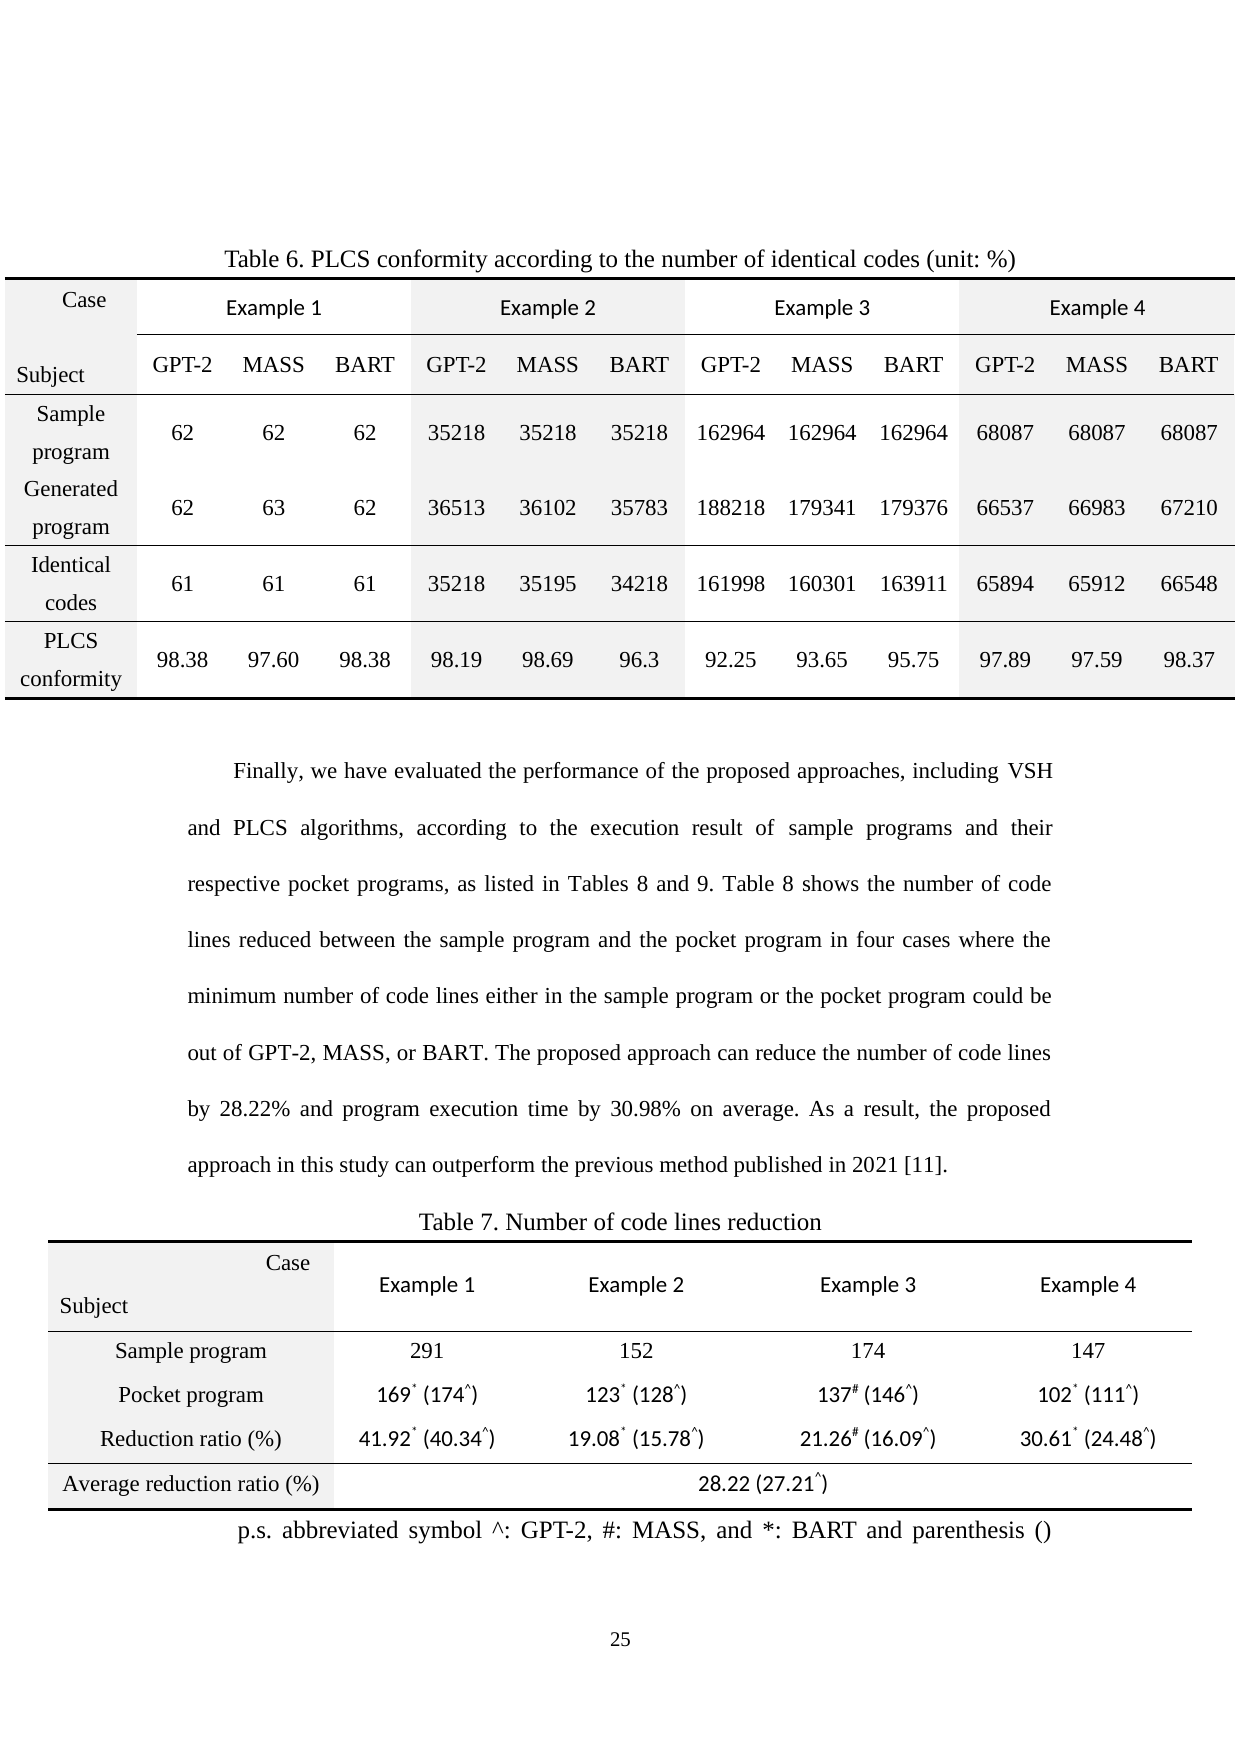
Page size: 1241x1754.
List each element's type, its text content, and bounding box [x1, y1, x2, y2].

table_cell 174 [752, 1332, 984, 1376]
table_header Case Subject [5, 280, 137, 394]
table_cell 162964 [776, 395, 868, 470]
table_cell 98.37 [1143, 622, 1235, 697]
table_cell 62 [137, 395, 228, 470]
text Finally, we have evaluated the performance of the proposed approaches, including VSH and PLCS algorithms, according to the execution result of sample programs and their respective pocket programs, as listed in Tables 8 and 9. Table 8 shows the number of code lines reduced between the sample program and the pocket program in four cases where the minimum number of code lines either in the sample program or the pocket program could be out of GPT-2, MASS, or BART. The proposed approach can reduce the number of code lines by 28.22% and program execution time by 30.98% on average. As a result, the proposed approach in this study can outperform the previous method published in 2021 [11]. [187, 752, 1053, 1183]
table_header Case Subject [48, 1243, 334, 1331]
table_cell 162964 [685, 395, 776, 470]
table_cell 68087 [959, 395, 1051, 470]
table_cell BART [868, 335, 959, 394]
table_cell 35218 [411, 546, 502, 621]
table_cell 152 [520, 1332, 752, 1376]
table_cell GPT-2 [685, 335, 776, 394]
table_cell 67210 [1143, 470, 1235, 545]
table_header Example 3 [752, 1243, 984, 1331]
table_cell 66537 [959, 470, 1051, 545]
table_cell Sample program [5, 395, 137, 470]
table_cell 61 [319, 546, 411, 621]
table_cell Generated program [5, 470, 137, 545]
table_cell MASS [502, 335, 593, 394]
table_cell MASS [776, 335, 868, 394]
table_header Example 3 [685, 280, 959, 334]
table_cell 169* (174^) [334, 1376, 520, 1419]
table_header Example 4 [959, 280, 1235, 334]
table_cell 188218 [685, 470, 776, 545]
table_cell 98.19 [411, 622, 502, 697]
table_cell 65894 [959, 546, 1051, 621]
table_cell 35195 [502, 546, 593, 621]
table_cell 62 [319, 395, 411, 470]
table_cell 137# (146^) [752, 1376, 984, 1419]
table_cell 34218 [593, 546, 685, 621]
table_cell 147 [984, 1332, 1192, 1376]
table_cell Average reduction ratio (%) [48, 1464, 334, 1508]
table_cell PLCS conformity [5, 622, 137, 697]
table_cell 97.89 [959, 622, 1051, 697]
table_cell 41.92* (40.34^) [334, 1419, 520, 1463]
table_cell 102* (111^) [984, 1376, 1192, 1419]
table_cell 97.60 [228, 622, 319, 697]
table_cell BART [593, 335, 685, 394]
table_header Example 2 [411, 280, 685, 334]
table_cell GPT-2 [959, 335, 1051, 394]
table_cell GPT-2 [137, 335, 228, 394]
table_header Example 2 [520, 1243, 752, 1331]
table_cell 98.38 [137, 622, 228, 697]
table_cell 36102 [502, 470, 593, 545]
table_cell 35218 [593, 395, 685, 470]
table_cell 163911 [868, 546, 959, 621]
table_cell GPT-2 [411, 335, 502, 394]
table_cell 30.61* (24.48^) [984, 1419, 1192, 1463]
table_header Example 4 [984, 1243, 1192, 1331]
table_cell 62 [137, 470, 228, 545]
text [187, 1511, 1053, 1548]
table_cell MASS [1051, 335, 1143, 394]
table_cell 66548 [1143, 546, 1235, 621]
table_cell 62 [319, 470, 411, 545]
table_cell MASS [228, 335, 319, 394]
table_cell 95.75 [868, 622, 959, 697]
table_cell 35783 [593, 470, 685, 545]
table_cell 160301 [776, 546, 868, 621]
table_cell 21.26# (16.09^) [752, 1419, 984, 1463]
table_cell 161998 [685, 546, 776, 621]
table_cell Sample program [48, 1332, 334, 1376]
table_header Example 1 [137, 280, 411, 334]
table_cell 97.59 [1051, 622, 1143, 697]
table_cell 36513 [411, 470, 502, 545]
table_cell 68087 [1143, 394, 1235, 470]
table_cell Reduction ratio (%) [48, 1419, 334, 1463]
table_cell 61 [228, 546, 319, 621]
table_cell 66983 [1051, 470, 1143, 545]
table_cell 291 [334, 1332, 520, 1376]
table_cell 96.3 [593, 622, 685, 697]
table_cell 93.65 [776, 622, 868, 697]
table_cell Pocket program [48, 1376, 334, 1419]
table_header Example 1 [334, 1243, 520, 1331]
table_cell 35218 [502, 395, 593, 470]
table_cell 98.38 [319, 622, 411, 697]
table_cell BART [319, 335, 411, 394]
table_cell 63 [228, 470, 319, 545]
table_cell 68087 [1051, 395, 1143, 470]
table_cell 62 [228, 395, 319, 470]
table_cell 123* (128^) [520, 1376, 752, 1419]
table_cell 35218 [411, 395, 502, 470]
table_cell 179341 [776, 470, 868, 545]
table_cell Identical codes [5, 546, 137, 621]
table_cell 65912 [1051, 546, 1143, 621]
table_cell 92.25 [685, 622, 776, 697]
table_cell 28.22 (27.21^) [334, 1464, 1192, 1508]
table_cell BART [1143, 335, 1234, 394]
table_cell 162964 [868, 395, 959, 470]
table_cell 98.69 [502, 622, 593, 697]
table_cell 179376 [868, 470, 959, 545]
table_cell 61 [137, 546, 228, 621]
table_cell 19.08* (15.78^) [520, 1419, 752, 1463]
